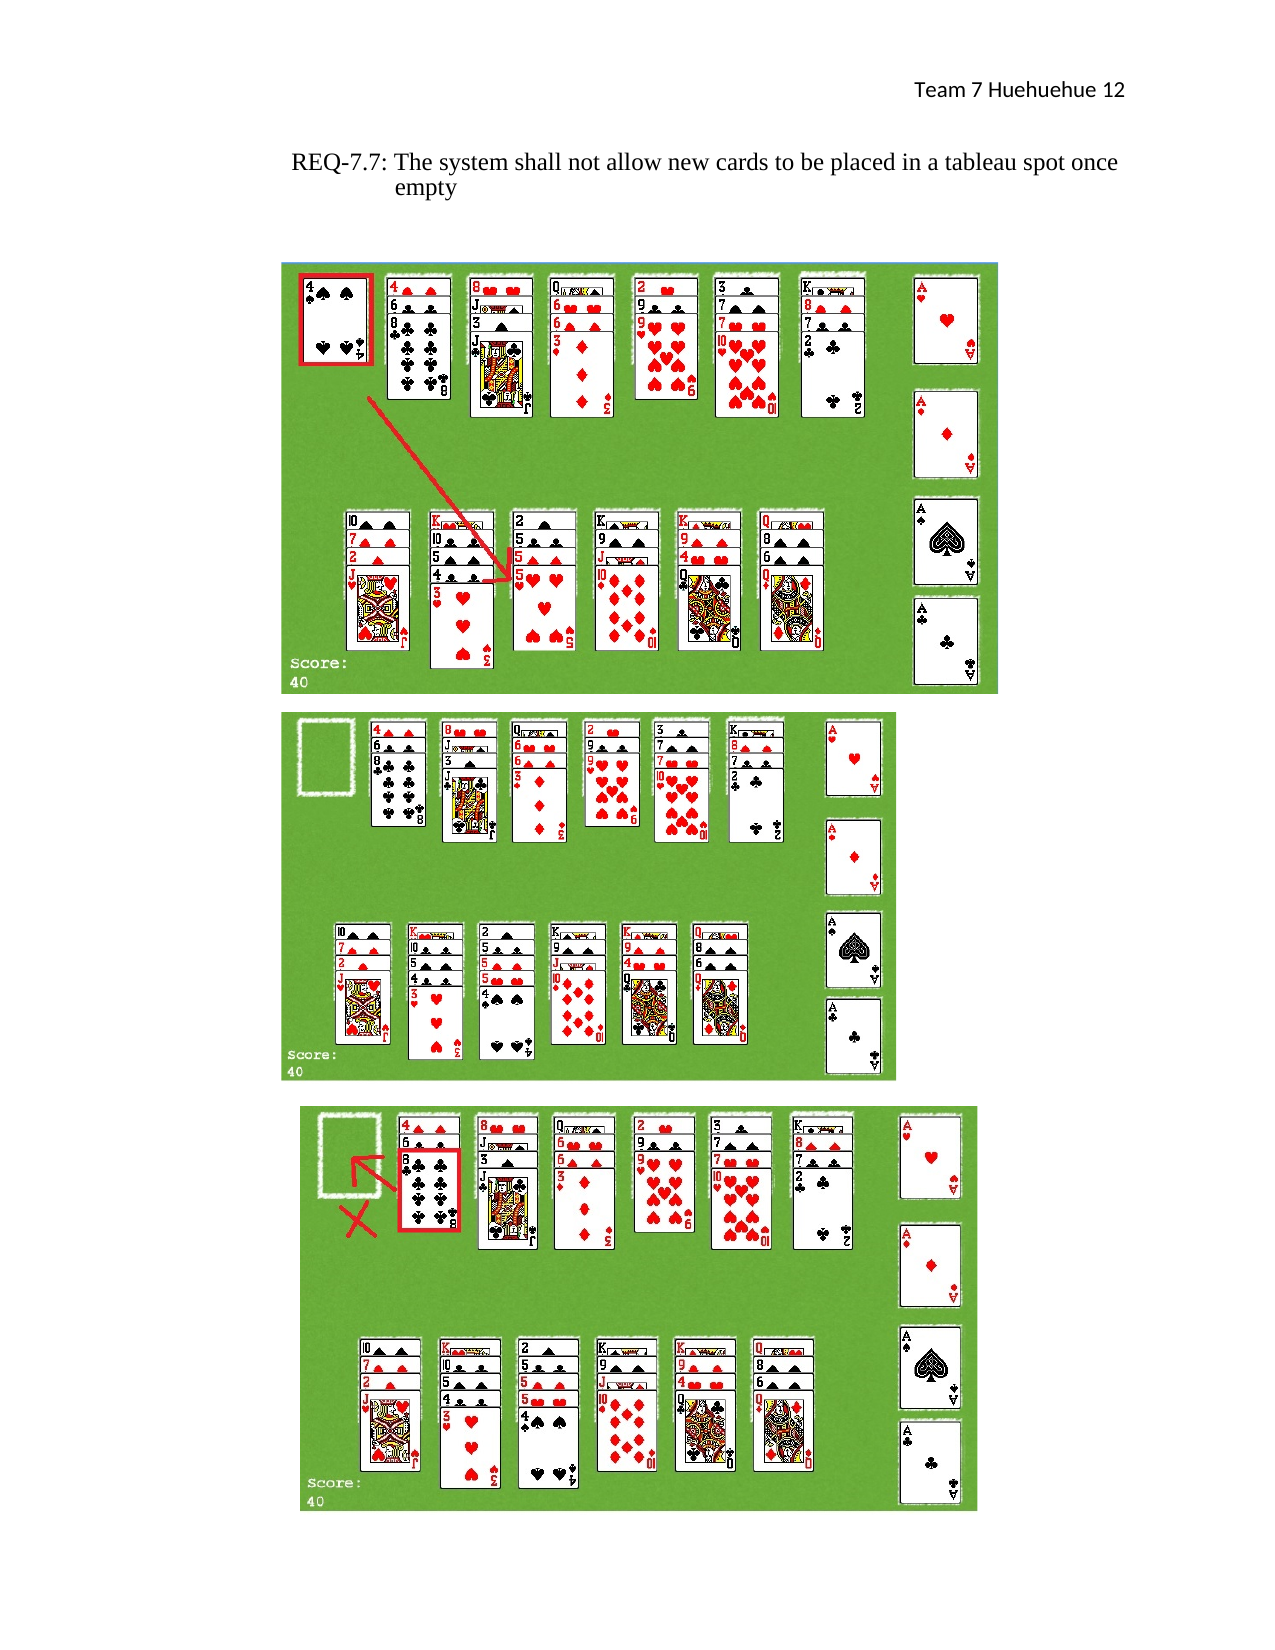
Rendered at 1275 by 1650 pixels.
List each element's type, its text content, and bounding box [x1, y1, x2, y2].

picture [300, 1106, 978, 1515]
picture [281, 712, 897, 1084]
text REQ-7.7: The system shall not allow new cards to be placed in a tableau spot once empty [291, 150, 1125, 200]
picture [281, 262, 999, 694]
